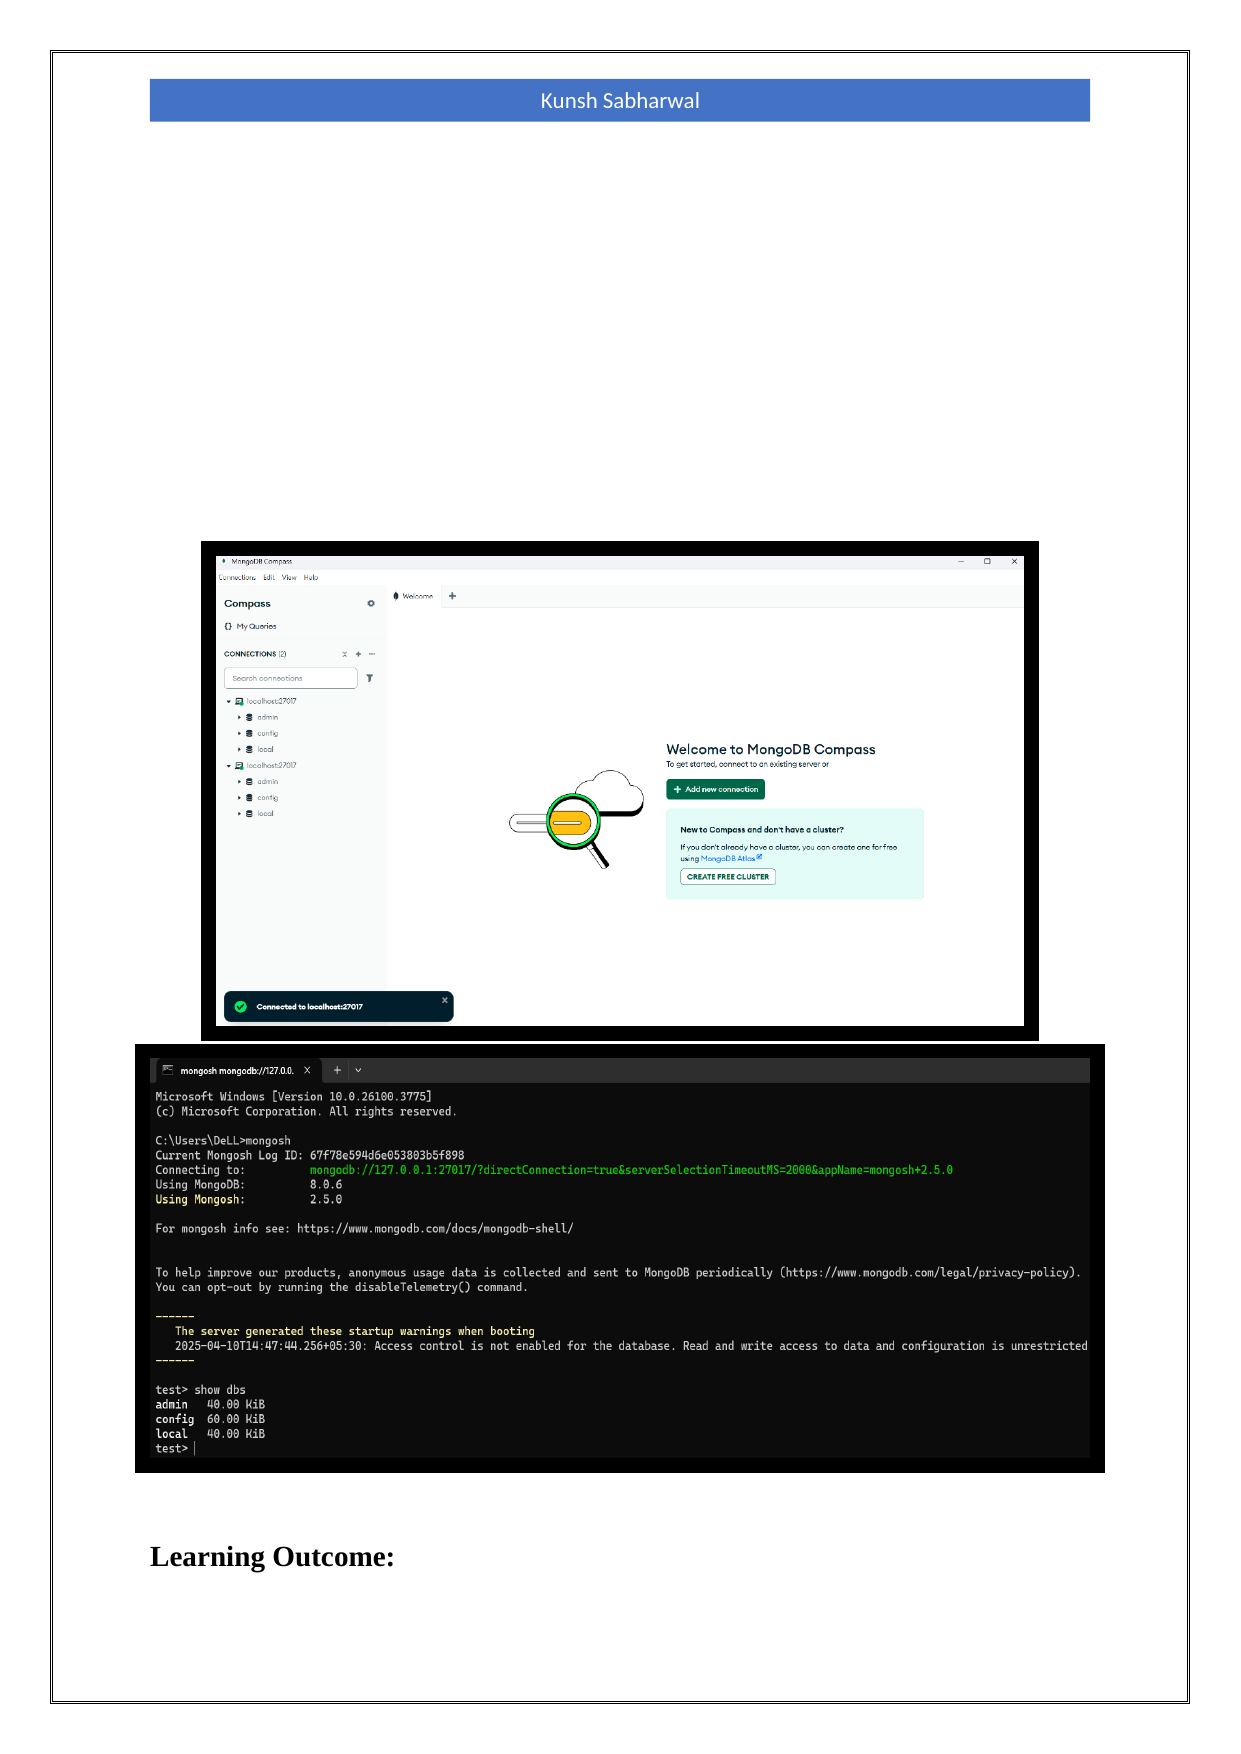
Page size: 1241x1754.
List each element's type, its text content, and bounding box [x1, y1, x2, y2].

picture [150, 1058, 1090, 1458]
picture [216, 556, 1024, 1026]
text Learning Outcome: [150, 1473, 1090, 1573]
